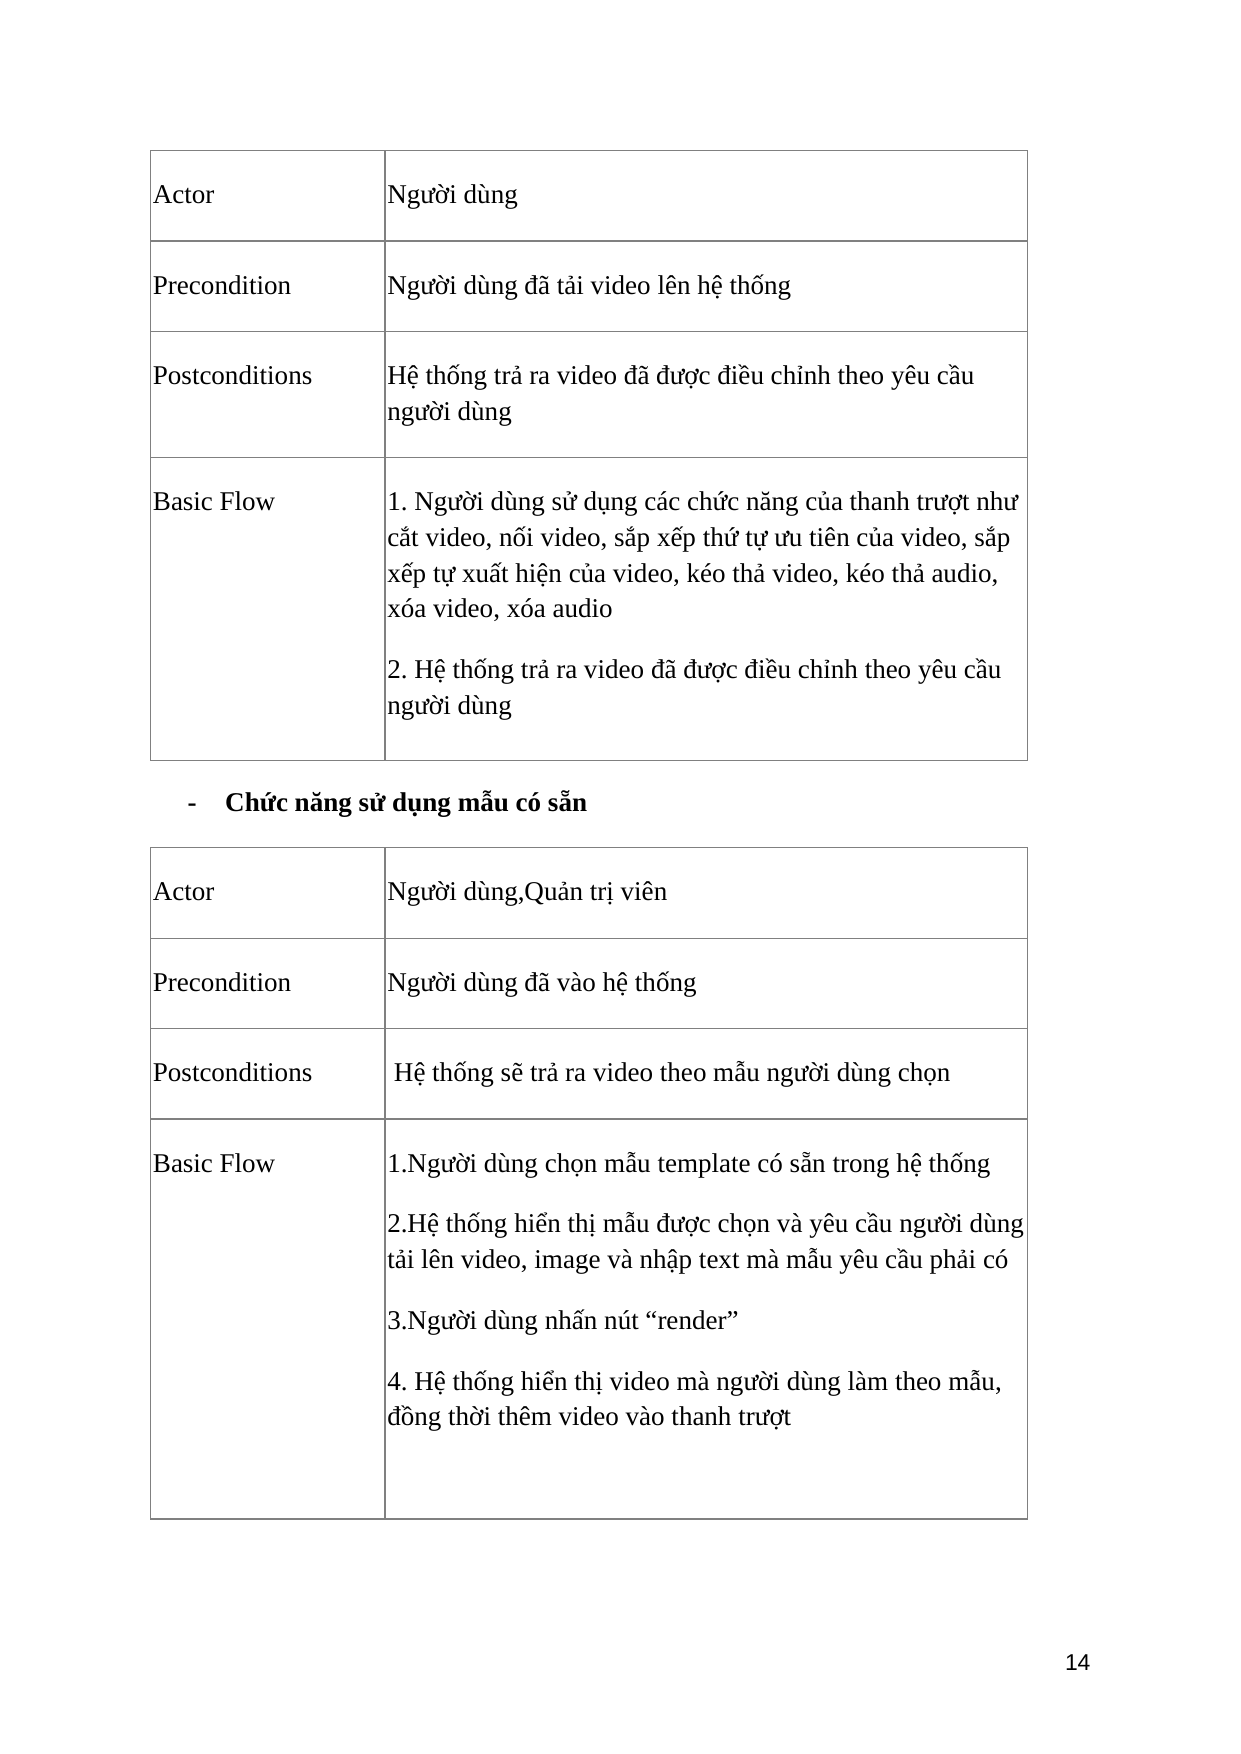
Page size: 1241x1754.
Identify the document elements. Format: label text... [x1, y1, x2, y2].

table_header Người dùng [386, 151, 1027, 240]
table_cell 1.Người dùng chọn mẫu template có sẵn trong hệ thống 2.Hệ thống hiển thị mẫu được chọn và yêu cầu người dùng tải lên video, image và nhập text mà mẫu yêu cầu phải có 3.Người dùng nhấn nút “render” 4. Hệ thống hiển thị video mà người dùng làm theo mẫu, đồng thời thêm video vào thanh trượt [386, 1120, 1027, 1518]
table_cell Postconditions [151, 332, 384, 457]
table_cell Người dùng đã vào hệ thống [386, 939, 1027, 1028]
table_cell Hệ thống sẽ trả ra video theo mẫu người dùng chọn [386, 1029, 1027, 1118]
table_cell Precondition [151, 242, 384, 331]
table_cell Basic Flow [151, 1120, 384, 1518]
table_cell Postconditions [151, 1029, 384, 1118]
table_cell Precondition [151, 939, 384, 1028]
table_header Người dùng,Quản trị viên [386, 848, 1027, 937]
list Chức năng sử dụng mẫu có sẵn [187, 786, 1090, 817]
table_cell Hệ thống trả ra video đã được điều chỉnh theo yêu cầu người dùng [386, 332, 1027, 457]
table_header Actor [151, 151, 384, 240]
table_cell Basic Flow [151, 458, 384, 760]
table_cell Người dùng đã tải video lên hệ thống [386, 242, 1027, 331]
table_cell 1. Người dùng sử dụng các chức năng của thanh trượt như cắt video, nối video, sắp xếp thứ tự ưu tiên của video, sắp xếp tự xuất hiện của video, kéo thả video, kéo thả audio, xóa video, xóa audio 2. Hệ thống trả ra video đã được điều chỉnh theo yêu cầu người dùng [386, 458, 1027, 760]
table_header Actor [151, 848, 384, 937]
